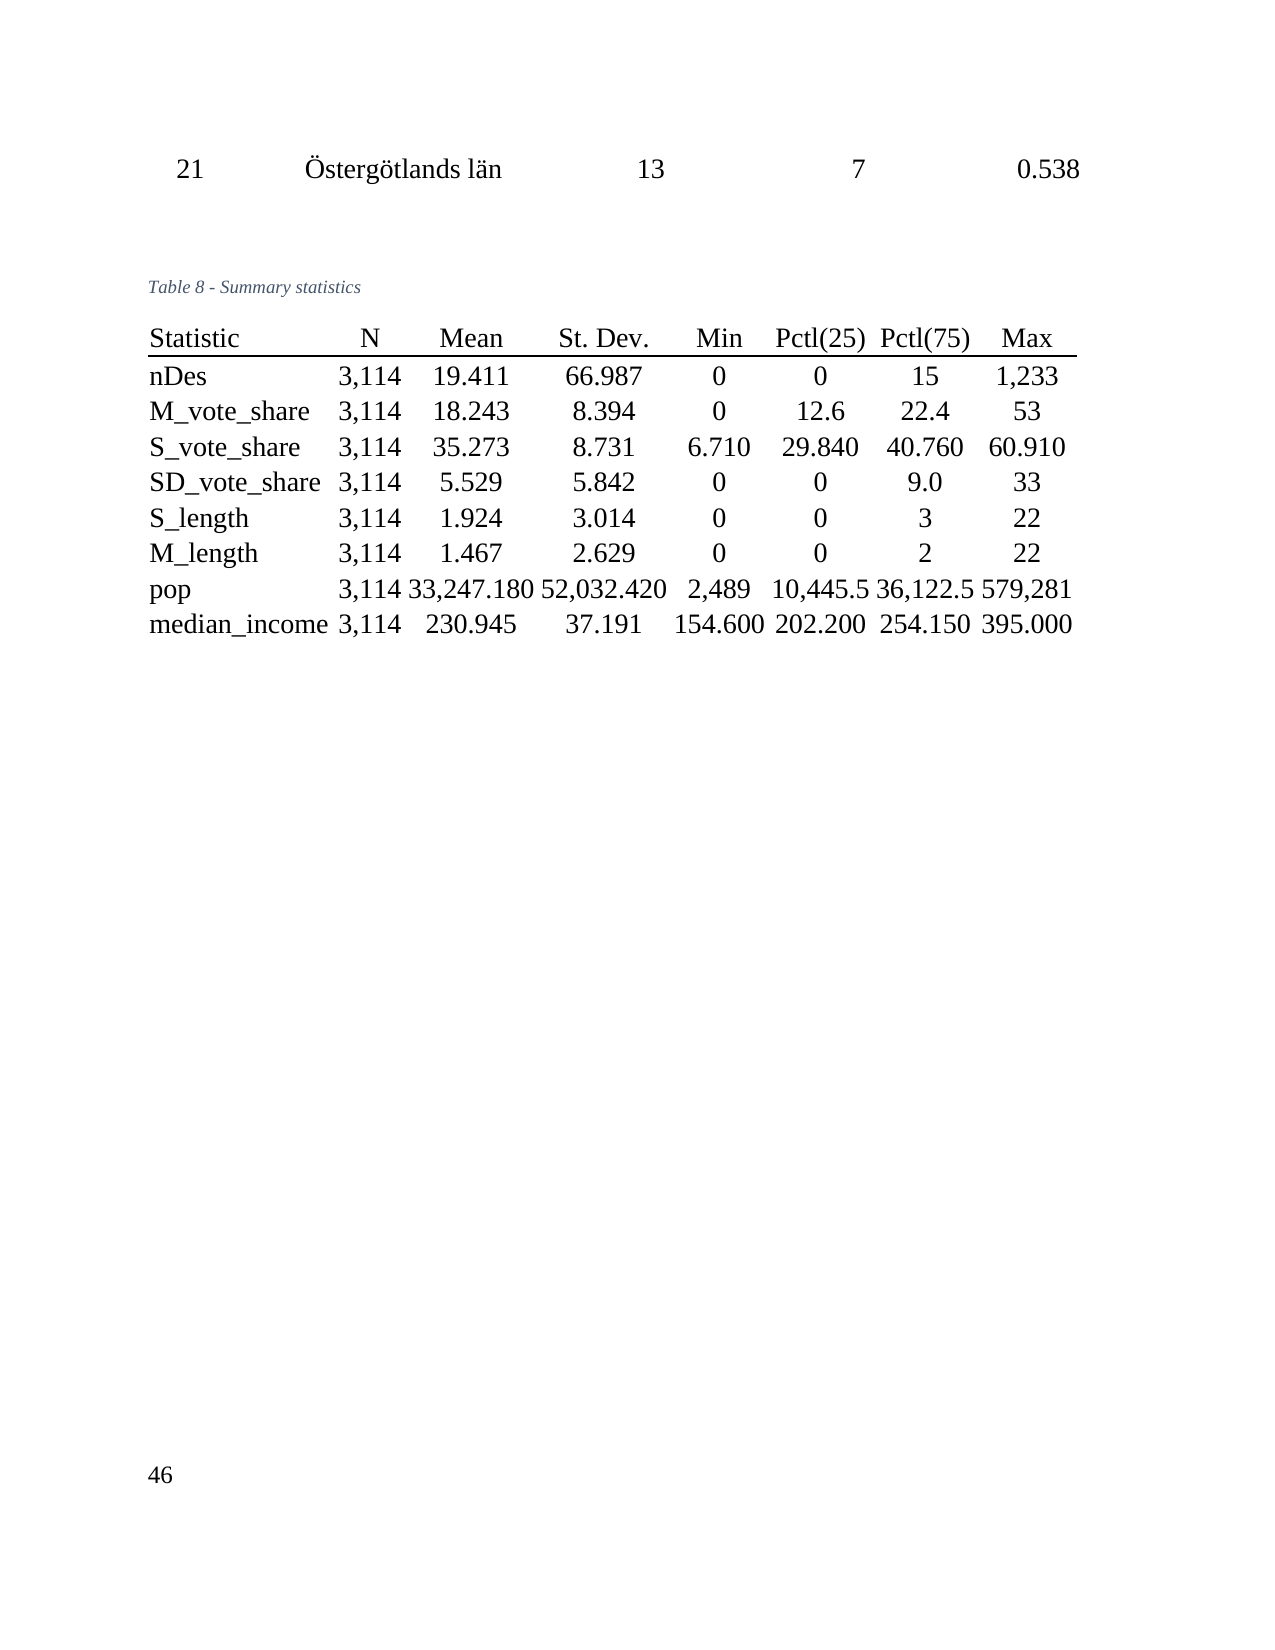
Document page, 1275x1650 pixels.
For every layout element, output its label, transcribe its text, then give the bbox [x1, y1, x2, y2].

table_cell 37.191 [538, 606, 670, 641]
table_cell 3,114 [335, 464, 404, 499]
table_cell Max [977, 318, 1077, 355]
table_cell 0 [670, 393, 768, 428]
table_cell 3,114 [335, 428, 404, 463]
table_cell Statistic [148, 318, 335, 355]
table_cell 230.945 [405, 606, 537, 641]
table_cell 29.840 [768, 428, 873, 463]
table_cell 2.629 [538, 535, 670, 570]
table_cell SD_vote_share [148, 464, 335, 499]
table_cell 19.411 [405, 357, 537, 392]
table_cell 60.910 [977, 428, 1077, 463]
table_cell 9.0 [873, 464, 977, 499]
table_cell 15 [873, 357, 977, 392]
table_cell 0 [768, 499, 873, 534]
table_cell 3,114 [335, 499, 404, 534]
table_cell 395.000 [977, 606, 1077, 641]
table_cell 3,114 [335, 606, 404, 641]
table_cell 36,122.5 [873, 570, 977, 606]
table_cell 13 [581, 148, 720, 190]
table_cell Min [670, 318, 768, 355]
table_cell 52,032.420 [538, 570, 670, 606]
table_cell Pctl(25) [768, 318, 873, 355]
text Table 8 - Summary statistics [148, 276, 1127, 297]
table_cell Östergötlands län [225, 148, 581, 190]
table_cell M_vote_share [148, 393, 335, 428]
table_cell 0 [768, 357, 873, 392]
table_cell 33 [977, 464, 1077, 499]
table_cell 3.014 [538, 499, 670, 534]
table_cell 22 [977, 535, 1077, 570]
table_cell 0 [670, 535, 768, 570]
table_cell 35.273 [405, 428, 537, 463]
table_cell 6.710 [670, 428, 768, 463]
table_cell 579,281 [977, 570, 1077, 606]
table_cell S_vote_share [148, 428, 335, 463]
table_cell 1,233 [977, 357, 1077, 392]
table_cell 22 [977, 499, 1077, 534]
table_cell 3,114 [335, 535, 404, 570]
table_cell 254.150 [873, 606, 977, 641]
table_cell 18.243 [405, 393, 537, 428]
table_cell M_length [148, 535, 335, 570]
table_cell 66.987 [538, 357, 670, 392]
table_cell 10,445.5 [768, 570, 873, 606]
table_cell 3 [873, 499, 977, 534]
table_cell 2 [873, 535, 977, 570]
table_cell median_income [148, 606, 335, 641]
table_cell 0 [670, 357, 768, 392]
table_cell N [335, 318, 404, 355]
table_cell 202.200 [768, 606, 873, 641]
table_cell 0 [670, 499, 768, 534]
table_cell St. Dev. [538, 318, 670, 355]
table_cell nDes [148, 357, 335, 392]
table_cell 12.6 [768, 393, 873, 428]
table_cell 53 [977, 393, 1077, 428]
table_cell 0 [768, 535, 873, 570]
table_cell 40.760 [873, 428, 977, 463]
table_cell 154.600 [670, 606, 768, 641]
table_cell 5.842 [538, 464, 670, 499]
table_cell 0 [670, 464, 768, 499]
table_cell Mean [405, 318, 537, 355]
table_cell 2,489 [670, 570, 768, 606]
table_cell 0 [768, 464, 873, 499]
table_cell 5.529 [405, 464, 537, 499]
table_cell 1.467 [405, 535, 537, 570]
table_cell 33,247.180 [405, 570, 537, 606]
table_cell pop [148, 570, 335, 606]
table_cell S_length [148, 499, 335, 534]
table_cell Pctl(75) [873, 318, 977, 355]
table_cell 8.394 [538, 393, 670, 428]
table_cell 3,114 [335, 357, 404, 392]
table_cell 3,114 [335, 570, 404, 606]
table_cell 3,114 [335, 393, 404, 428]
table_cell 21 [175, 148, 225, 190]
table_cell 22.4 [873, 393, 977, 428]
table_cell 8.731 [538, 428, 670, 463]
table_cell 0.538 [996, 148, 1100, 190]
table_cell 7 [720, 148, 996, 190]
table_cell 1.924 [405, 499, 537, 534]
